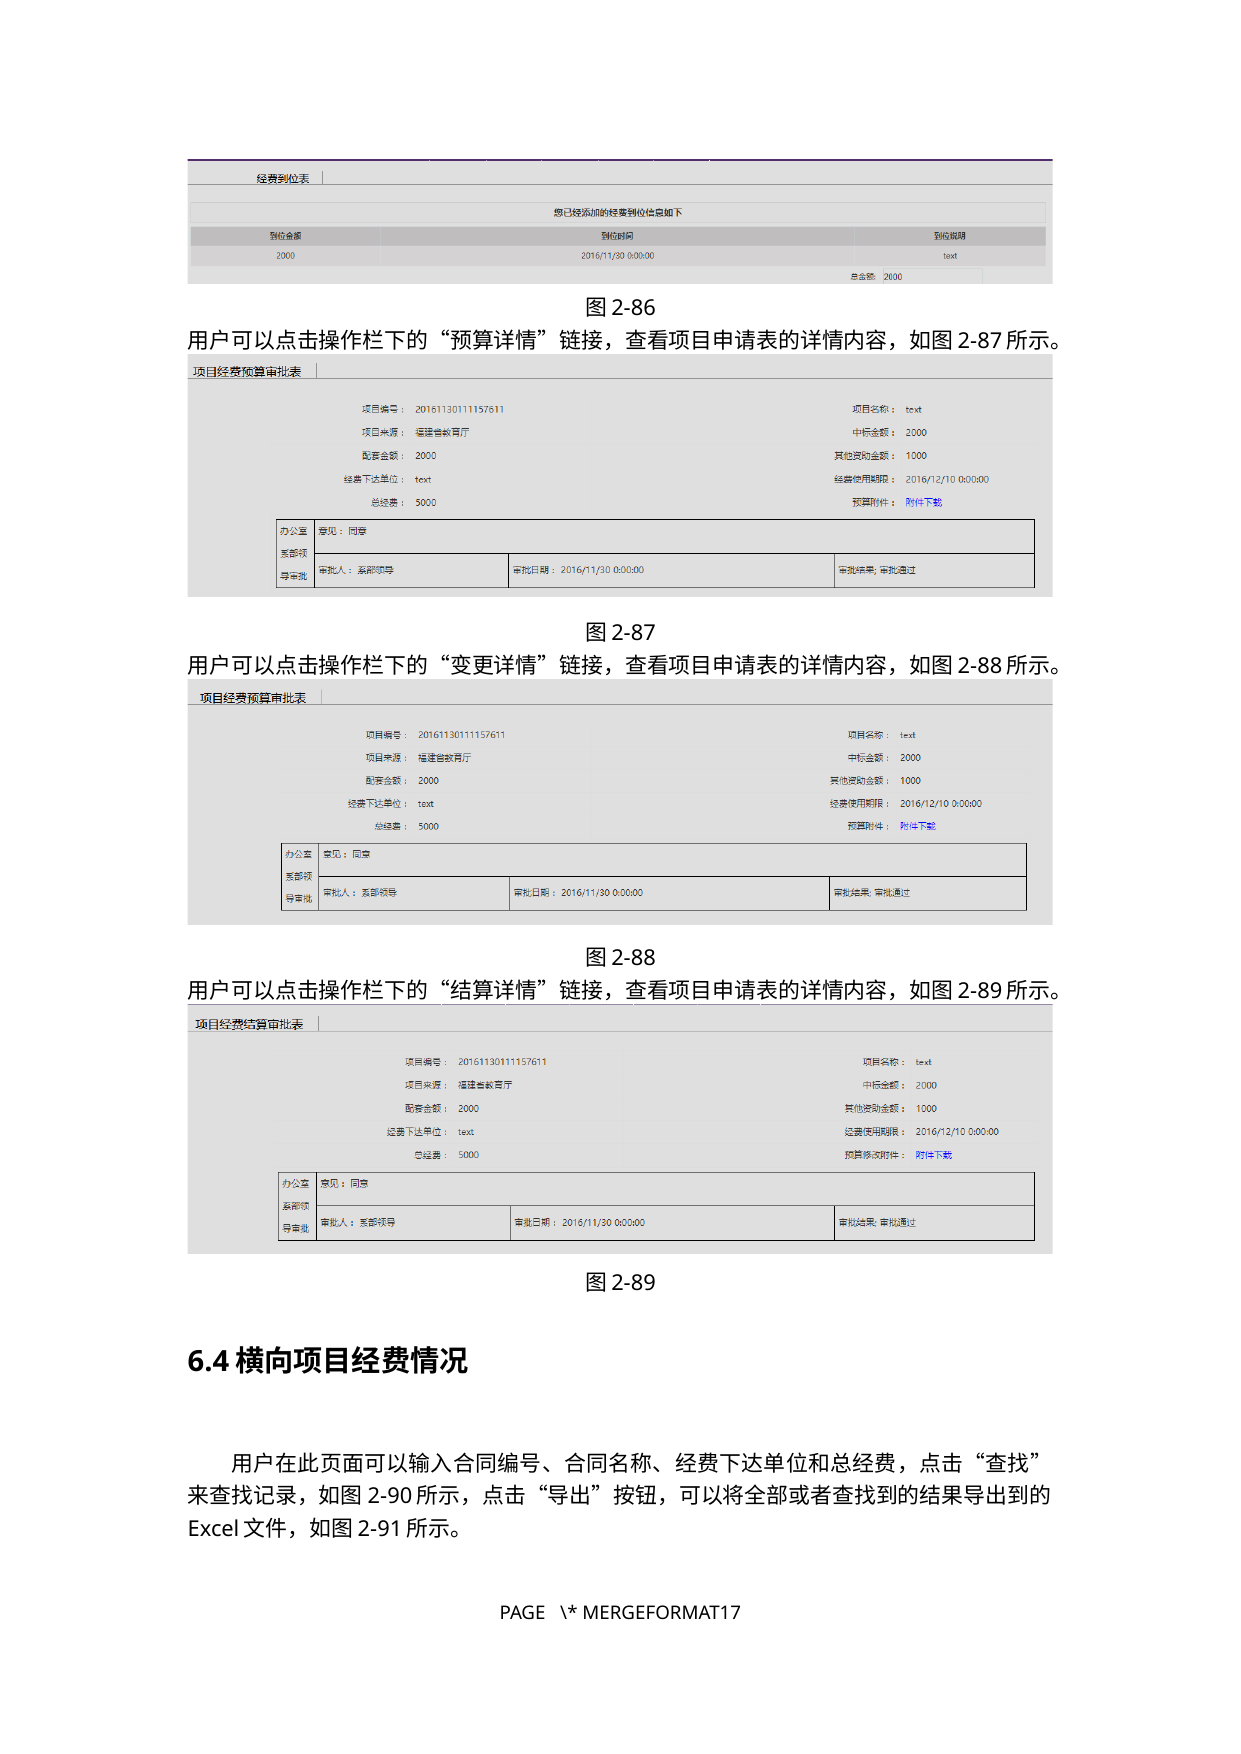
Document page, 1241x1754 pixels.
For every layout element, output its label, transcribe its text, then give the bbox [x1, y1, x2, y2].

picture [187, 1004, 1053, 1254]
text 图2-88 [187, 940, 1053, 972]
text 图2-86 [187, 290, 1053, 322]
picture [187, 354, 1053, 597]
picture [187, 679, 1053, 925]
text 用户在此页面可以输入合同编号、合同名称、经费下达单位和总经费，点击“查找”来查找记录，如图2-90所示，点击“导出”按钮，可以将全部或者查找到的结果导出到的Excel文件，如图2-91所示。 [187, 1445, 1053, 1543]
text 用户可以点击操作栏下的“结算详情”链接，查看项目申请表的详情内容，如图2-89所示。 [187, 972, 1053, 1004]
text 图2-87 [187, 615, 1053, 647]
subtitle 6.4横向项目经费情况 [187, 1326, 1053, 1391]
text 用户可以点击操作栏下的“变更详情”链接，查看项目申请表的详情内容，如图2-88所示。 [187, 647, 1053, 679]
text 图2-89 [187, 1265, 1053, 1297]
text 用户可以点击操作栏下的“预算详情”链接，查看项目申请表的详情内容，如图2-87所示。 [187, 322, 1053, 354]
picture [187, 159, 1053, 284]
